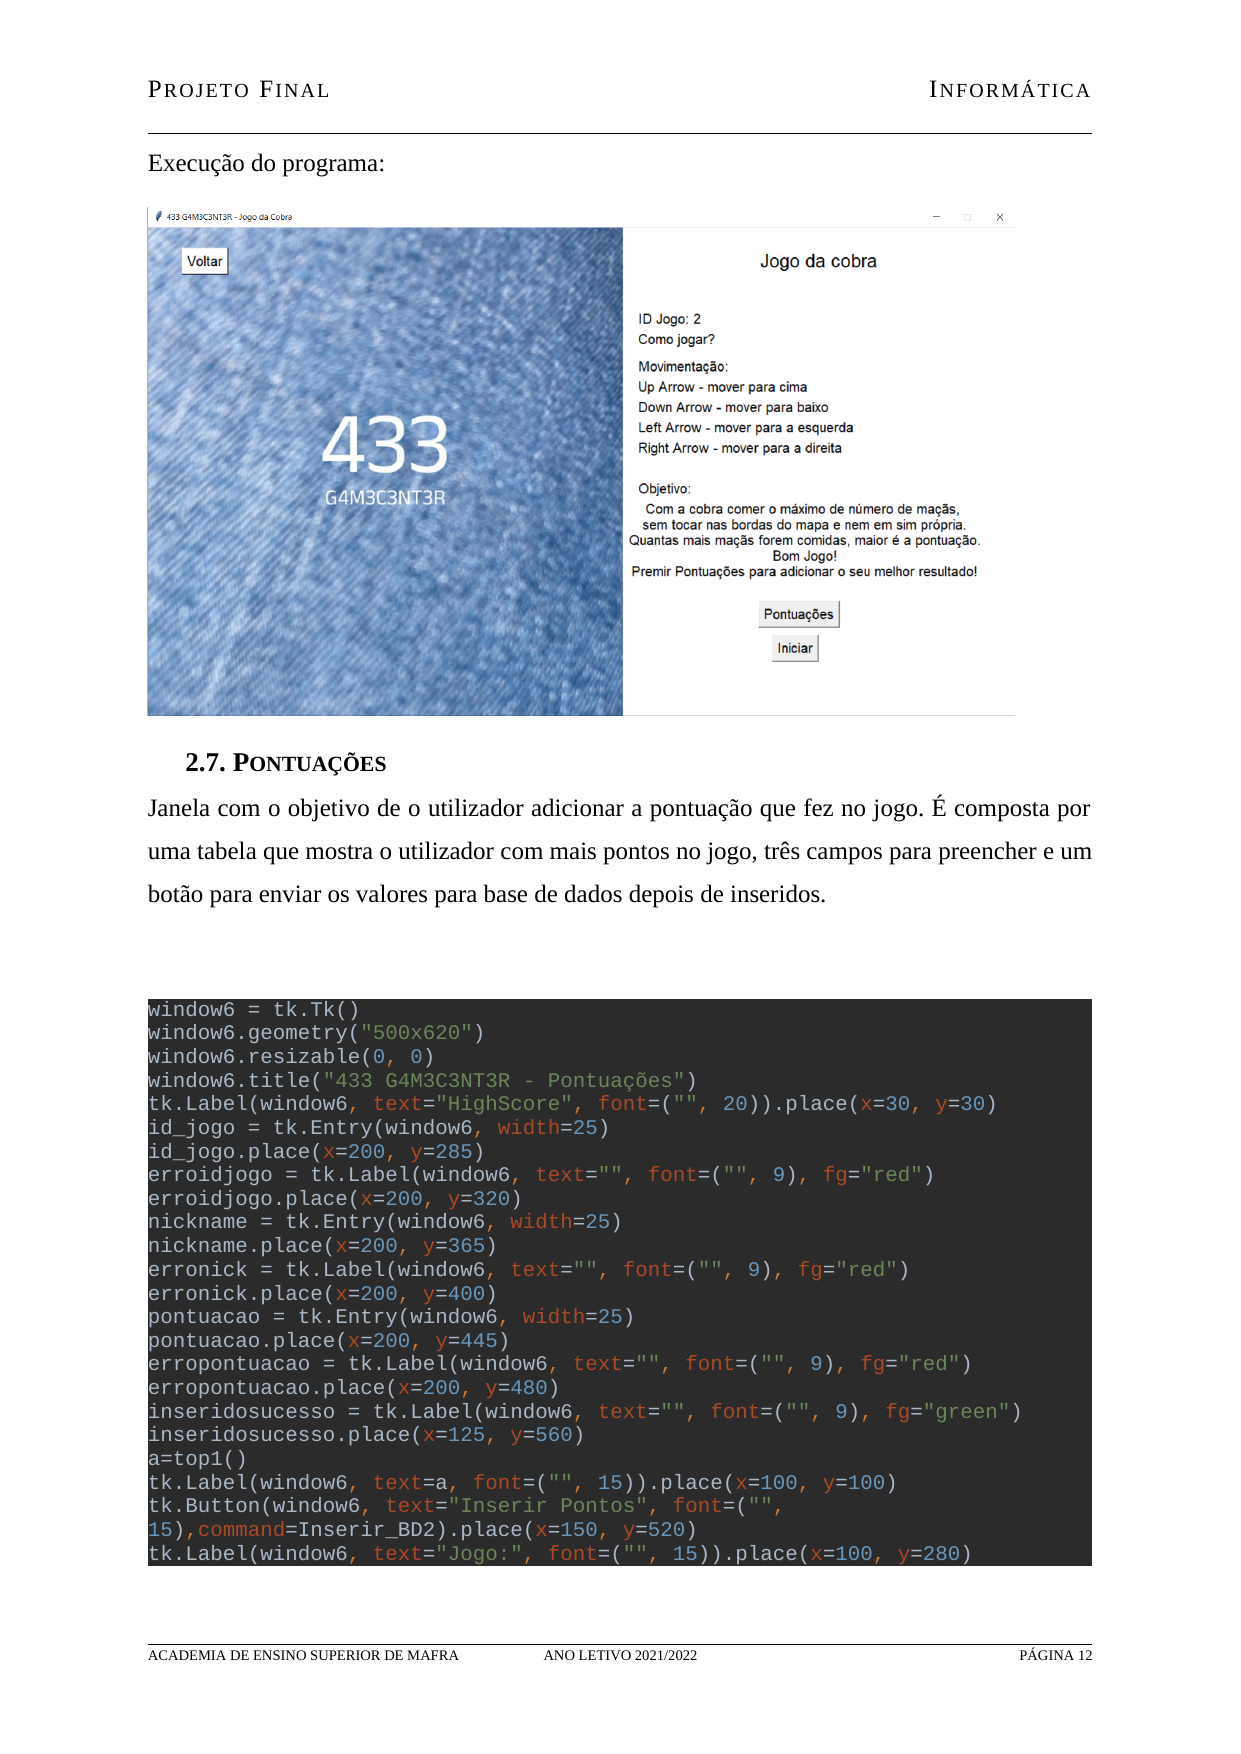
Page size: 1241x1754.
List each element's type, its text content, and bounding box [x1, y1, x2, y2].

text window6 = tk.Tk() window6.geometry("500x620") window6.resizable(0, 0) window6.title("433 G4M3C3NT3R - Pontuações") tk.Label(window6, text="HighScore", font=("", 20)).place(x=30, y=30) id_jogo = tk.Entry(window6, width=25) id_jogo.place(x=200, y=285) erroidjogo = tk.Label(window6, text="", font=("", 9), fg="red") erroidjogo.place(x=200, y=320) nickname = tk.Entry(window6, width=25) nickname.place(x=200, y=365) erronick = tk.Label(window6, text="", font=("", 9), fg="red") erronick.place(x=200, y=400) pontuacao = tk.Entry(window6, width=25) pontuacao.place(x=200, y=445) erropontuacao = tk.Label(window6, text="", font=("", 9), fg="red") erropontuacao.place(x=200, y=480) inseridosucesso = tk.Label(window6, text="", font=("", 9), fg="green") inseridosucesso.place(x=125, y=560) [148, 999, 1092, 1448]
picture [147, 207, 1016, 716]
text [148, 1448, 1092, 1566]
text Execução do programa: [148, 148, 1092, 176]
subtitle Pontuações [185, 746, 1092, 777]
text Janela com o objetivo de o utilizador adicionar a pontuação que fez no jogo. É composta por uma tabela que mostra o utilizador com mais pontos no jogo, três campos para preencher e um botão para enviar os valores para base de dados depois de inseridos. [148, 793, 1092, 908]
